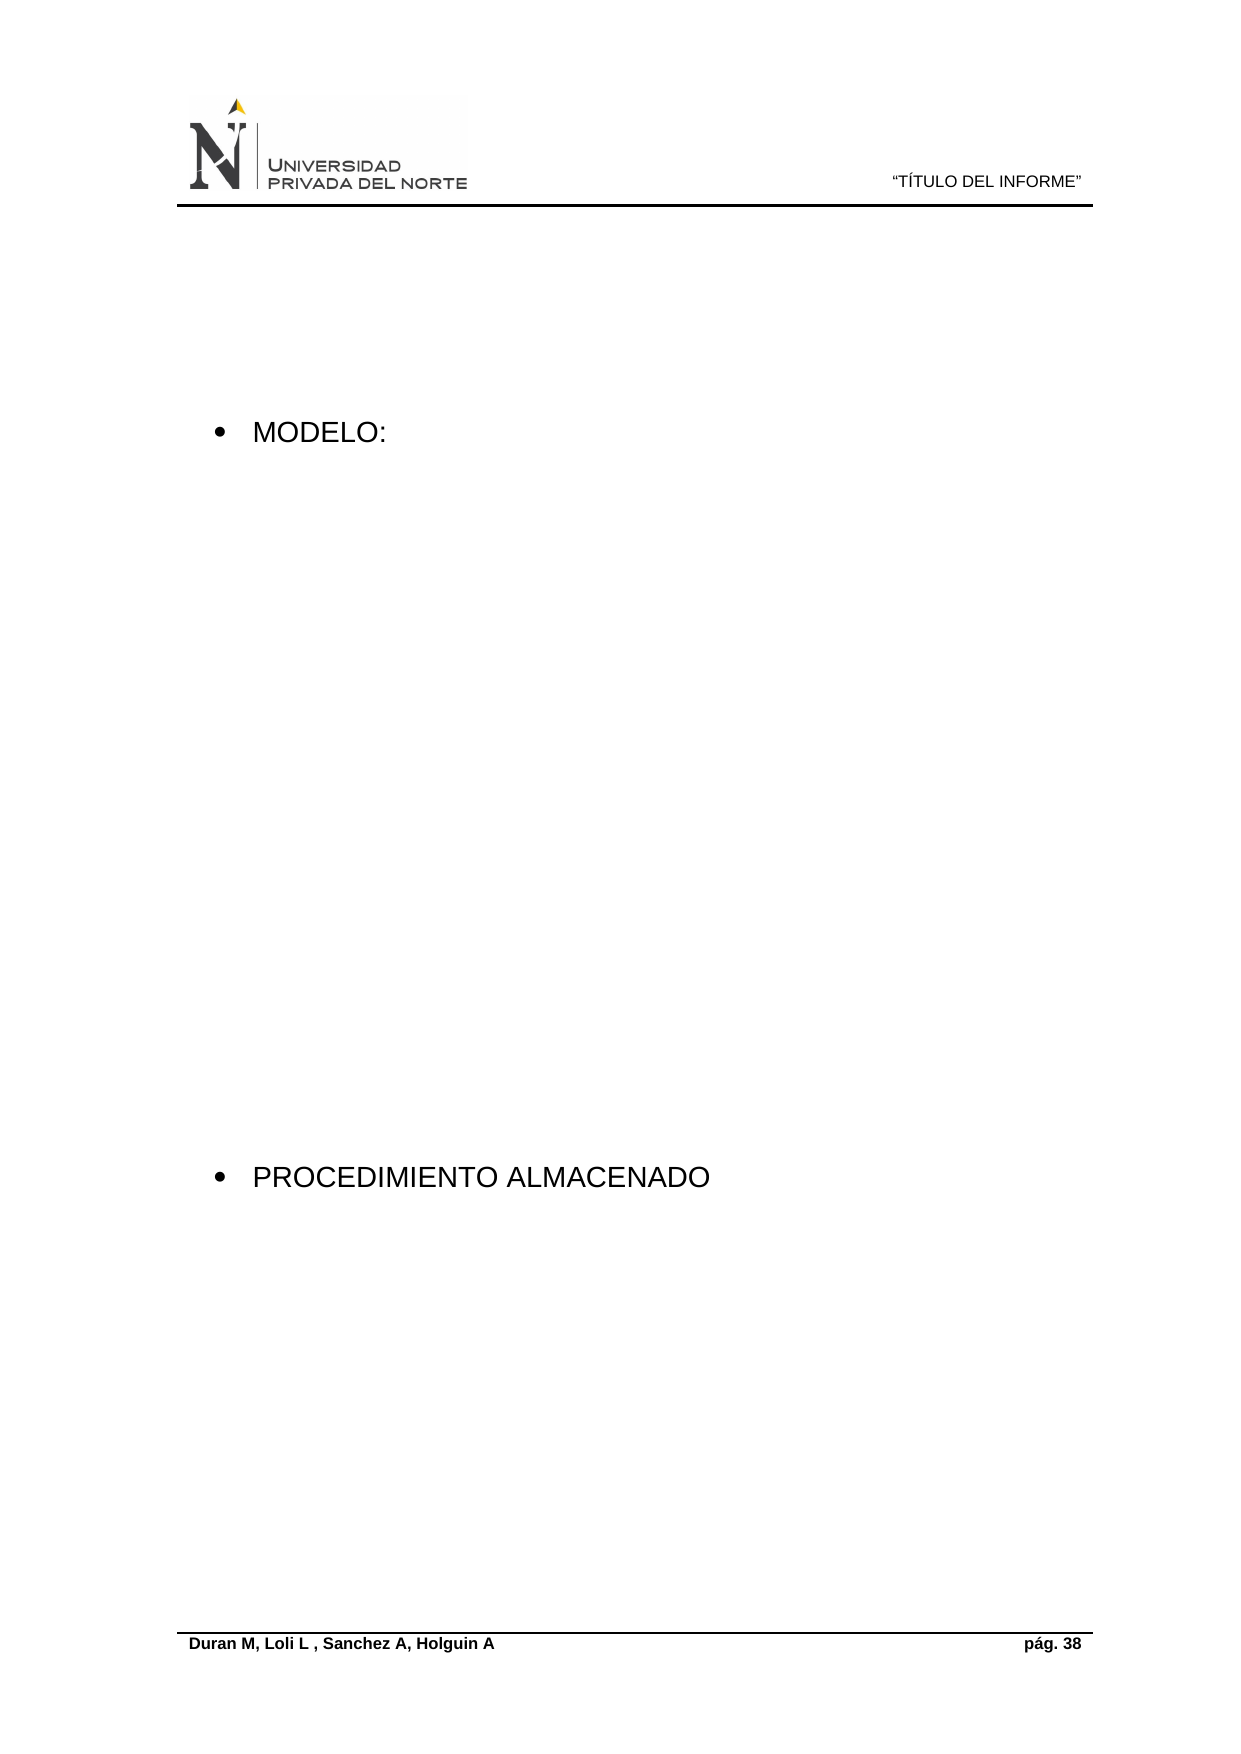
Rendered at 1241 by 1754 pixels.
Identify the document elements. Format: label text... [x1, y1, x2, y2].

list MODELO: [215, 414, 1092, 693]
list PROCEDIMIENTO ALMACENADO [215, 1159, 1092, 1193]
picture [188, 95, 469, 191]
